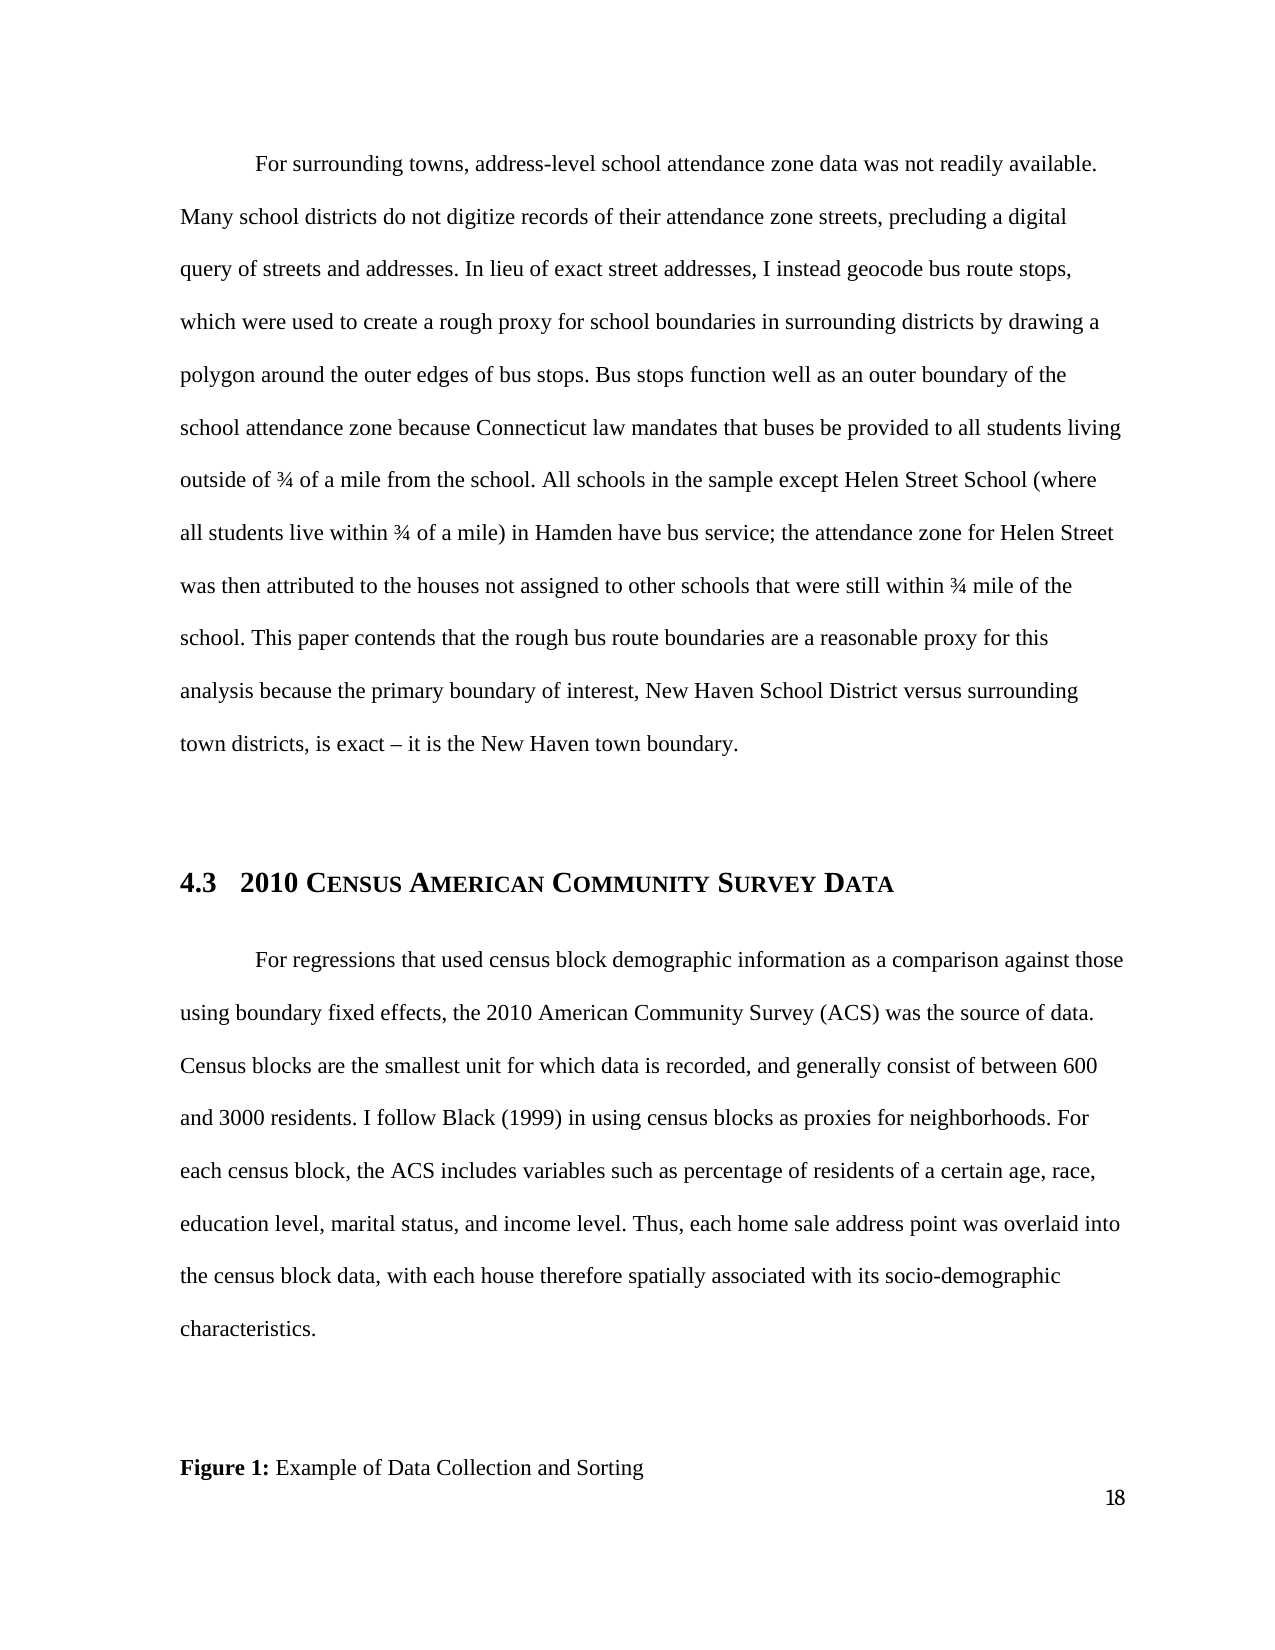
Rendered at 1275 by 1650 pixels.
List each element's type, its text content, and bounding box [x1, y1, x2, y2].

text For surrounding towns, address-level school attendance zone data was not readily available. Many school districts do not digitize records of their attendance zone streets, precluding a digital query of streets and addresses. In lieu of exact street addresses, I instead geocode bus route stops, which were used to create a rough proxy for school boundaries in surrounding districts by drawing a polygon around the outer edges of bus stops. Bus stops function well as an outer boundary of the school attendance zone because Connecticut law mandates that buses be provided to all students living outside of ¾ of a mile from the school. All schools in the sample except Helen Street School (where all students live within ¾ of a mile) in Hamden have bus service; the attendance zone for Helen Street was then attributed to the houses not assigned to other schools that were still within ¾ mile of the school. This paper contends that the rough bus route boundaries are a reasonable proxy for this analysis because the primary boundary of interest, New Haven School District versus surrounding town districts, is exact – it is the New Haven town boundary. [180, 150, 1125, 756]
text For regressions that used census block demographic information as a comparison against those using boundary fixed effects, the 2010 American Community Survey (ACS) was the source of data. Census blocks are the smallest unit for which data is recorded, and generally consist of between 600 and 3000 residents. I follow Black (1999) in using census blocks as proxies for neighborhoods. For each census block, the ACS includes variables such as percentage of residents of a certain age, race, education level, marital status, and income level. Thus, each home sale address point was overlaid into the census block data, with each house therefore spatially associated with its socio-demographic characteristics. [180, 946, 1125, 1342]
subtitle 2010 Census American Community Survey Data [180, 865, 1125, 899]
text Figure 1: Example of Data Collection and Sorting [180, 1454, 1125, 1480]
